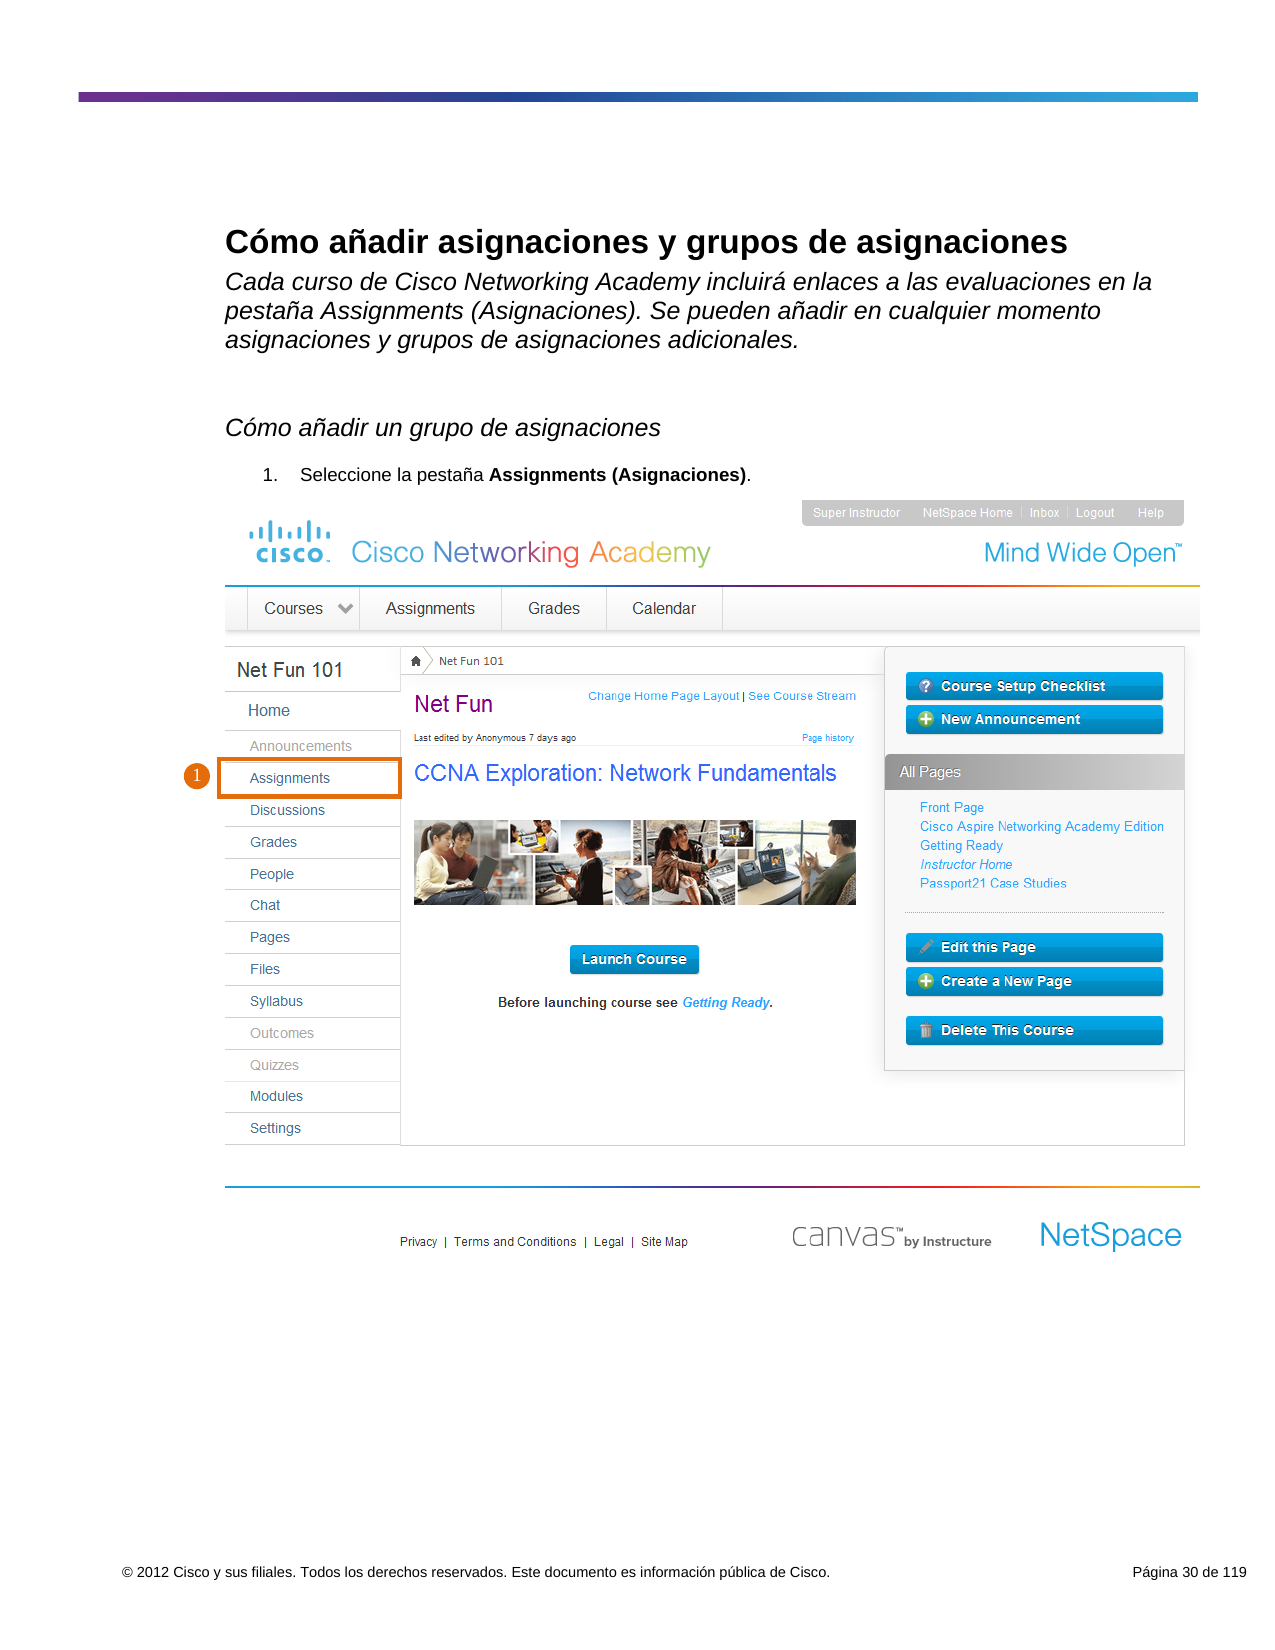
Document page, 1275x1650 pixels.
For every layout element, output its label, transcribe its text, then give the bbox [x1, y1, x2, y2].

text Cómo añadir un grupo de asignaciones [225, 412, 1181, 442]
list Seleccione la pestaña Assignments (Asignaciones). [262, 456, 1181, 485]
picture [0, 92, 1271, 102]
text Cada curso de Cisco Networking Academy incluirá enlaces a las evaluaciones en la pestaña Assignments (Asignaciones). Se pueden añadir en cualquier momento asignaciones y grupos de asignaciones adicionales. [225, 267, 1181, 354]
picture [225, 500, 1200, 1276]
subtitle Cómo añadir asignaciones y grupos de asignaciones [225, 222, 1181, 260]
picture [225, 761, 398, 794]
